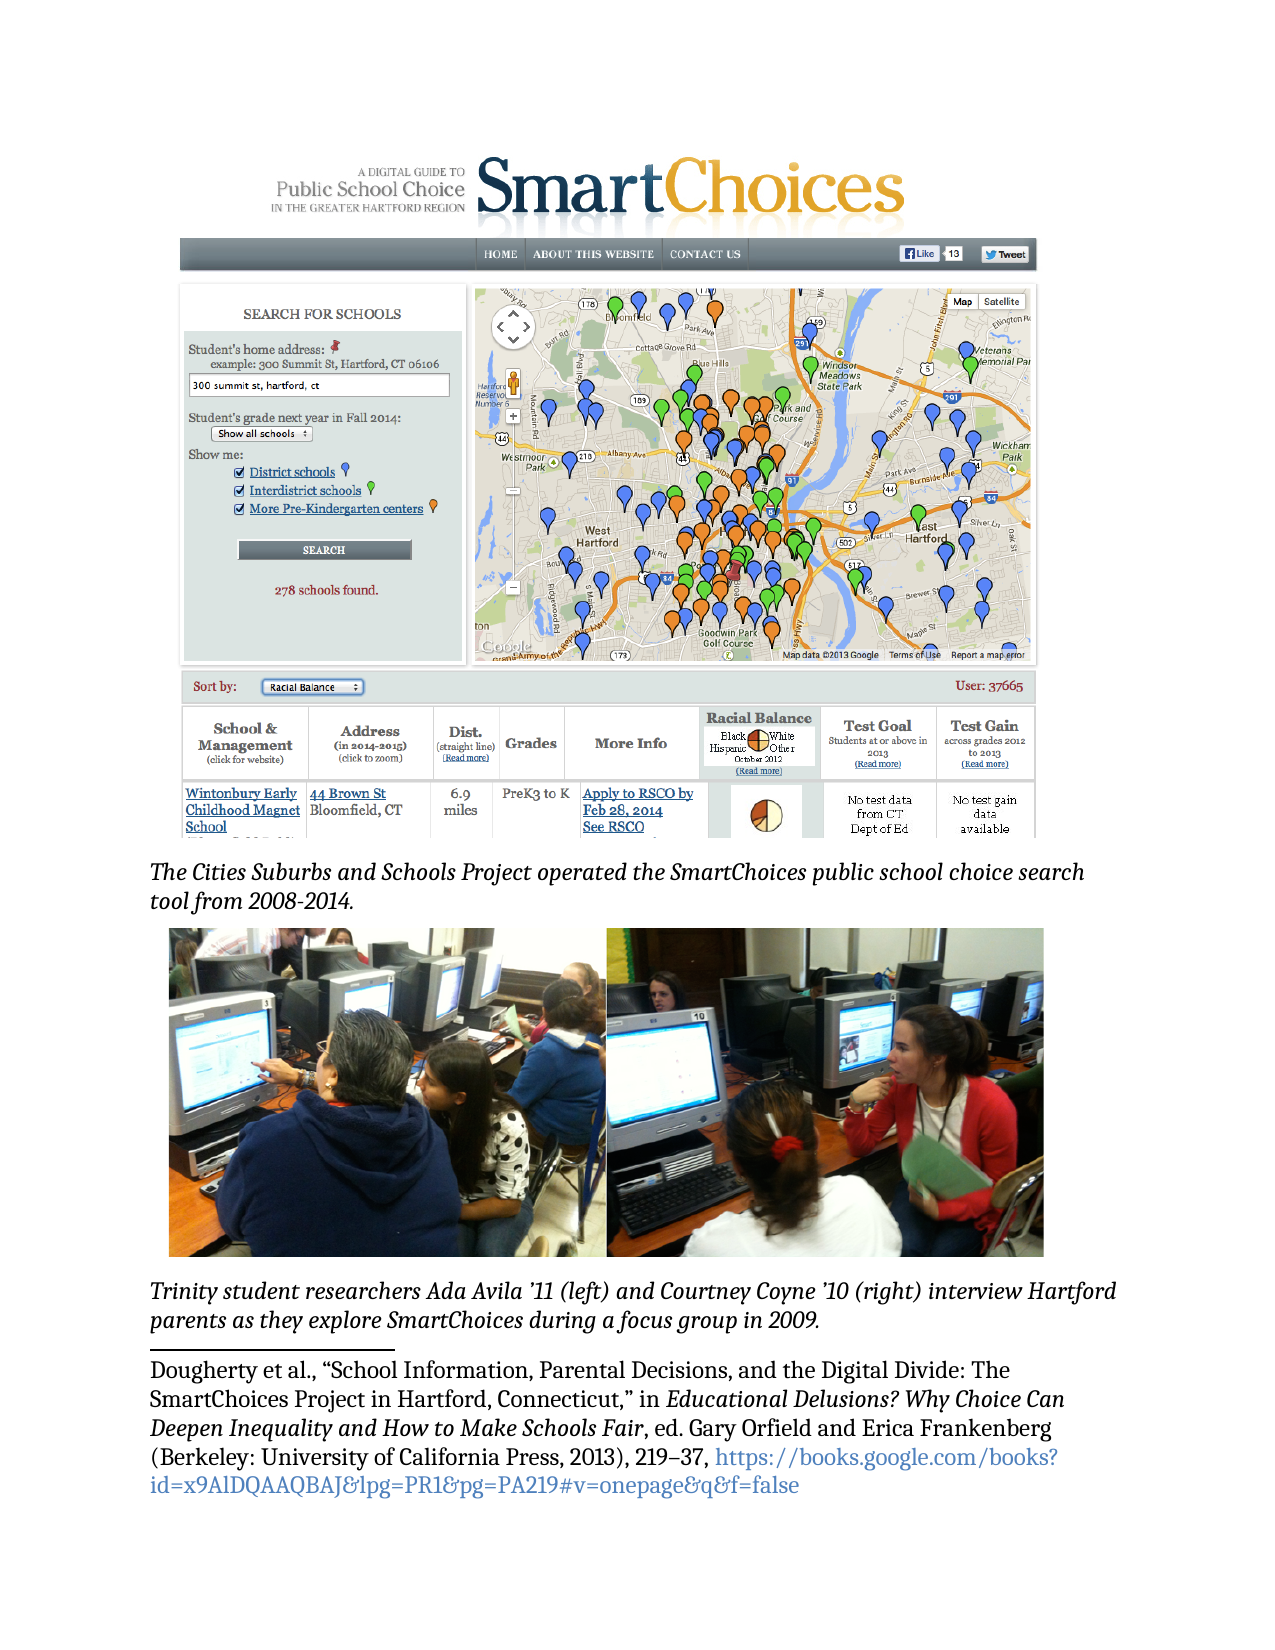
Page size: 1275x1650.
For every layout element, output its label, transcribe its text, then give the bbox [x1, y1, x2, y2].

text Trinity student researchers Ada Avila ’11 (left) and Courtney Coyne ’10 (right) interview Hartford parents as they explore SmartChoices during a focus group in 2009. [150, 1277, 1125, 1335]
picture [168, 150, 1044, 838]
text The Cities Suburbs and Schools Project operated the SmartChoices public school choice search tool from 2008-2014. [150, 858, 1125, 916]
picture [168, 928, 1044, 1257]
